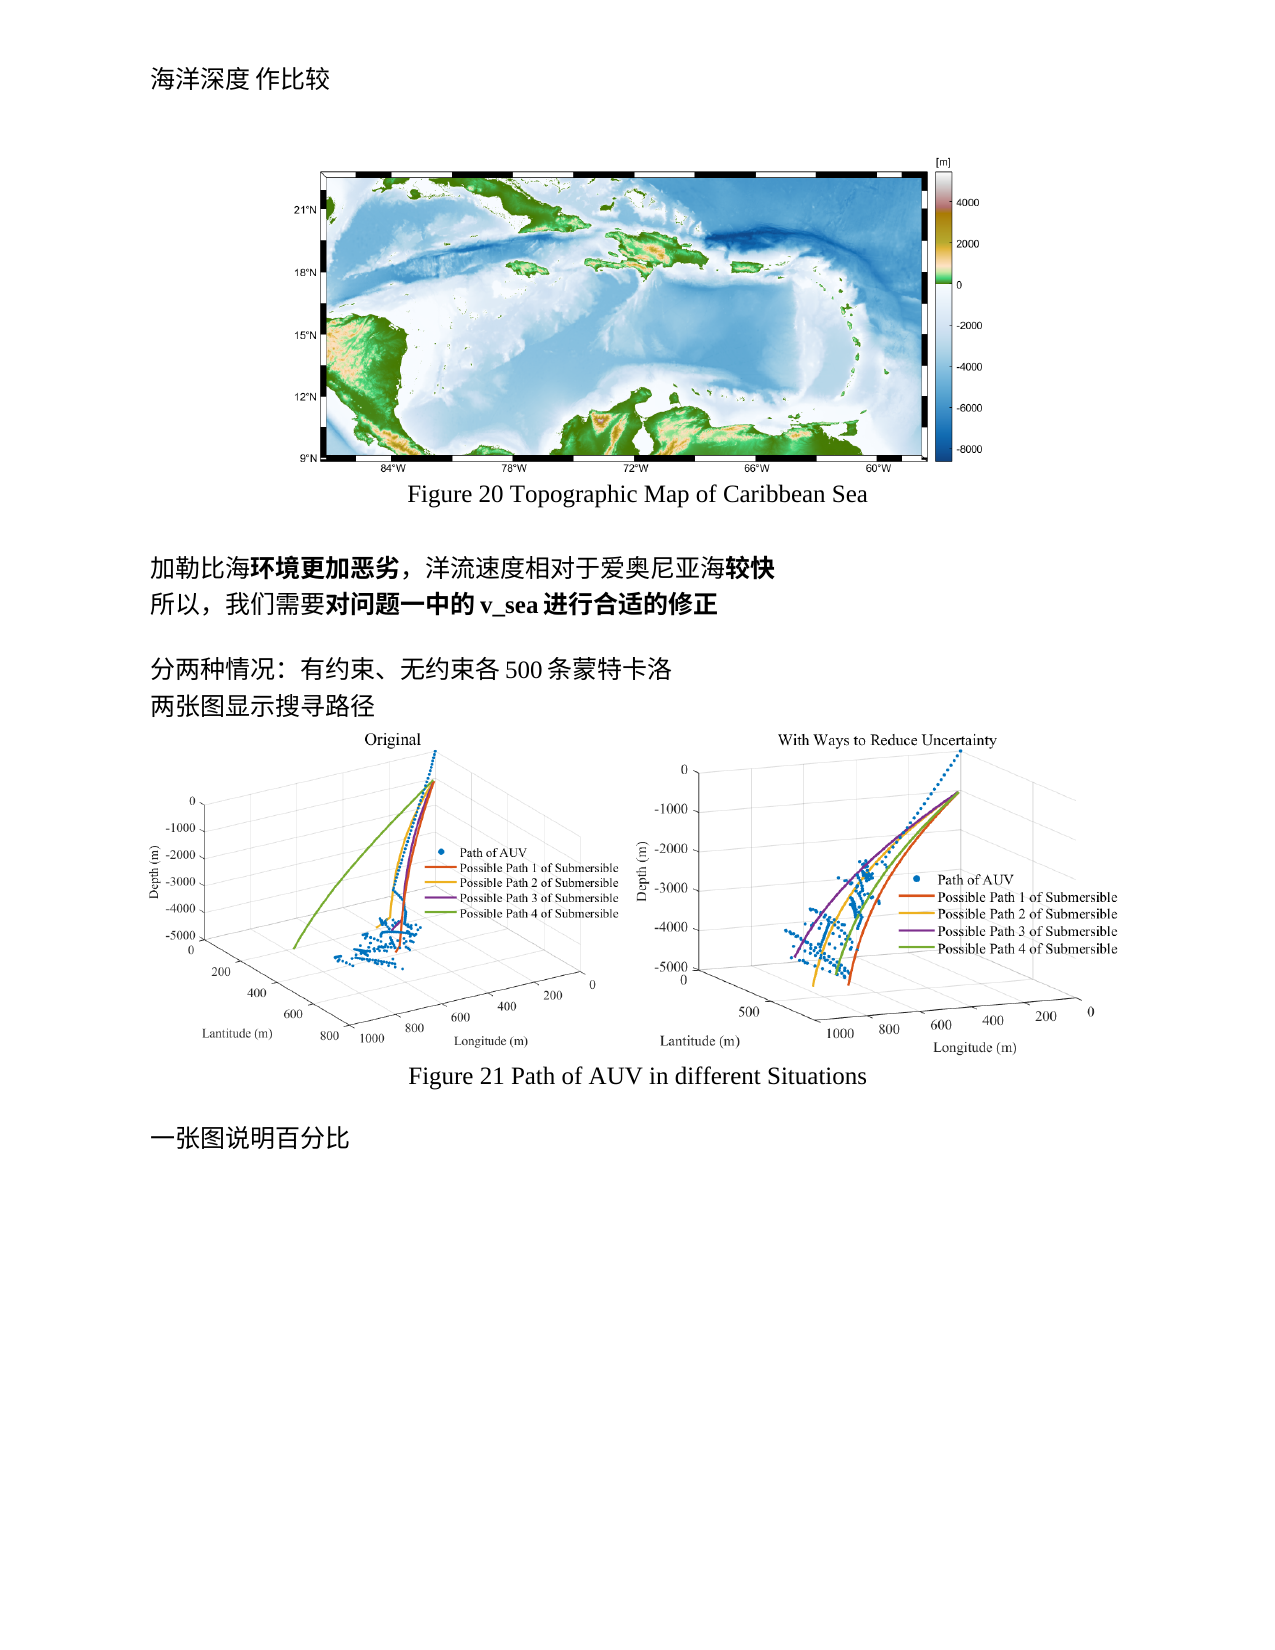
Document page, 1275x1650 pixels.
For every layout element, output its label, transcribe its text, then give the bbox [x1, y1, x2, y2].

text 一张图说明百分比 [150, 1119, 1125, 1155]
picture [632, 726, 1123, 1056]
text 海洋深度 作比较 [150, 60, 1125, 96]
text Figure 20 Topographic Map of Caribbean Sea [150, 479, 1125, 507]
text 分两种情况：有约束、无约束各500条蒙特卡洛 [150, 650, 1125, 686]
text 所以，我们需要对问题一中的v_sea进行合适的修正 [150, 585, 1125, 621]
picture [287, 153, 988, 479]
text 加勒比海环境更加恶劣，洋流速度相对于爱奥尼亚海较快 [150, 549, 1125, 585]
text 两张图显示搜寻路径 [150, 686, 1125, 722]
picture [141, 726, 626, 1062]
